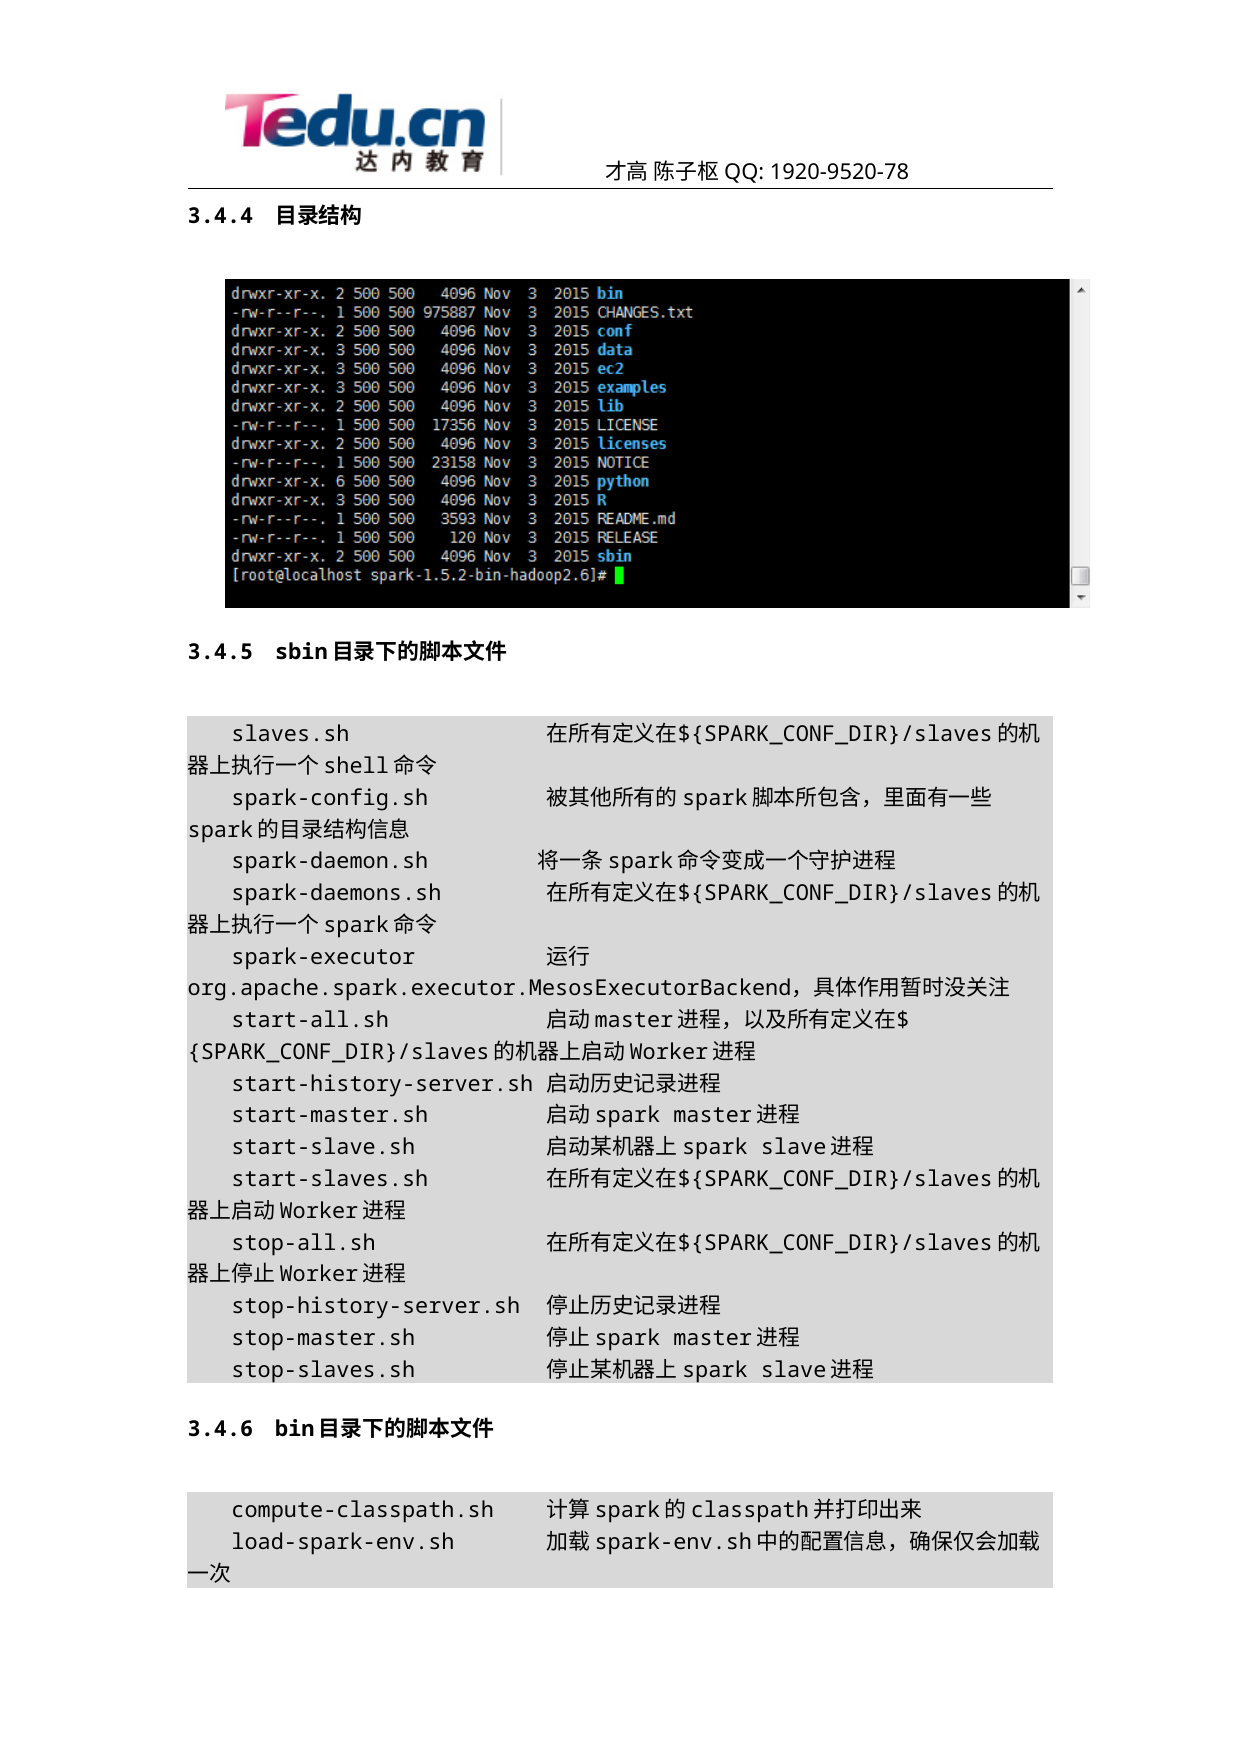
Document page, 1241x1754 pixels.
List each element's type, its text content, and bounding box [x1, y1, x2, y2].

picture [225, 88, 507, 180]
text slaves.sh 在所有定义在${SPARK_CONF_DIR}/slaves的机器上执行一个shell命令 [187, 716, 1053, 780]
text compute-classpath.sh 计算spark的classpath并打印出来 [187, 1492, 1053, 1524]
text start-slaves.sh 在所有定义在${SPARK_CONF_DIR}/slaves的机器上启动Worker进程 [187, 1161, 1053, 1224]
text start-master.sh 启动spark master进程 [187, 1097, 1053, 1129]
text spark-daemons.sh 在所有定义在${SPARK_CONF_DIR}/slaves的机器上执行一个spark命令 [187, 875, 1053, 939]
text start-slave.sh 启动某机器上spark slave进程 [187, 1129, 1053, 1161]
text spark-daemon.sh 将一条spark命令变成一个守护进程 [187, 843, 1053, 875]
text load-spark-env.sh 加载spark-env.sh中的配置信息，确保仅会加载一次 [187, 1524, 1053, 1588]
text stop-all.sh 在所有定义在${SPARK_CONF_DIR}/slaves的机器上停止Worker进程 [187, 1224, 1053, 1288]
subtitle sbin目录下的脚本文件 [187, 634, 1031, 666]
text stop-master.sh 停止spark master进程 [187, 1320, 1053, 1352]
text stop-history-server.sh 停止历史记录进程 [187, 1288, 1053, 1320]
text spark-config.sh 被其他所有的spark脚本所包含，里面有一些spark的目录结构信息 [187, 780, 1053, 843]
text spark-executor 运行org.apache.spark.executor.MesosExecutorBackend，具体作用暂时没关注 [187, 939, 1053, 1002]
subtitle bin目录下的脚本文件 [187, 1411, 1031, 1442]
picture [225, 279, 1091, 608]
text start-all.sh 启动master进程，以及所有定义在${SPARK_CONF_DIR}/slaves的机器上启动Worker进程 [187, 1002, 1053, 1066]
subtitle 目录结构 [187, 198, 1031, 229]
text stop-slaves.sh 停止某机器上spark slave进程 [187, 1352, 1053, 1383]
text start-history-server.sh 启动历史记录进程 [187, 1066, 1053, 1097]
